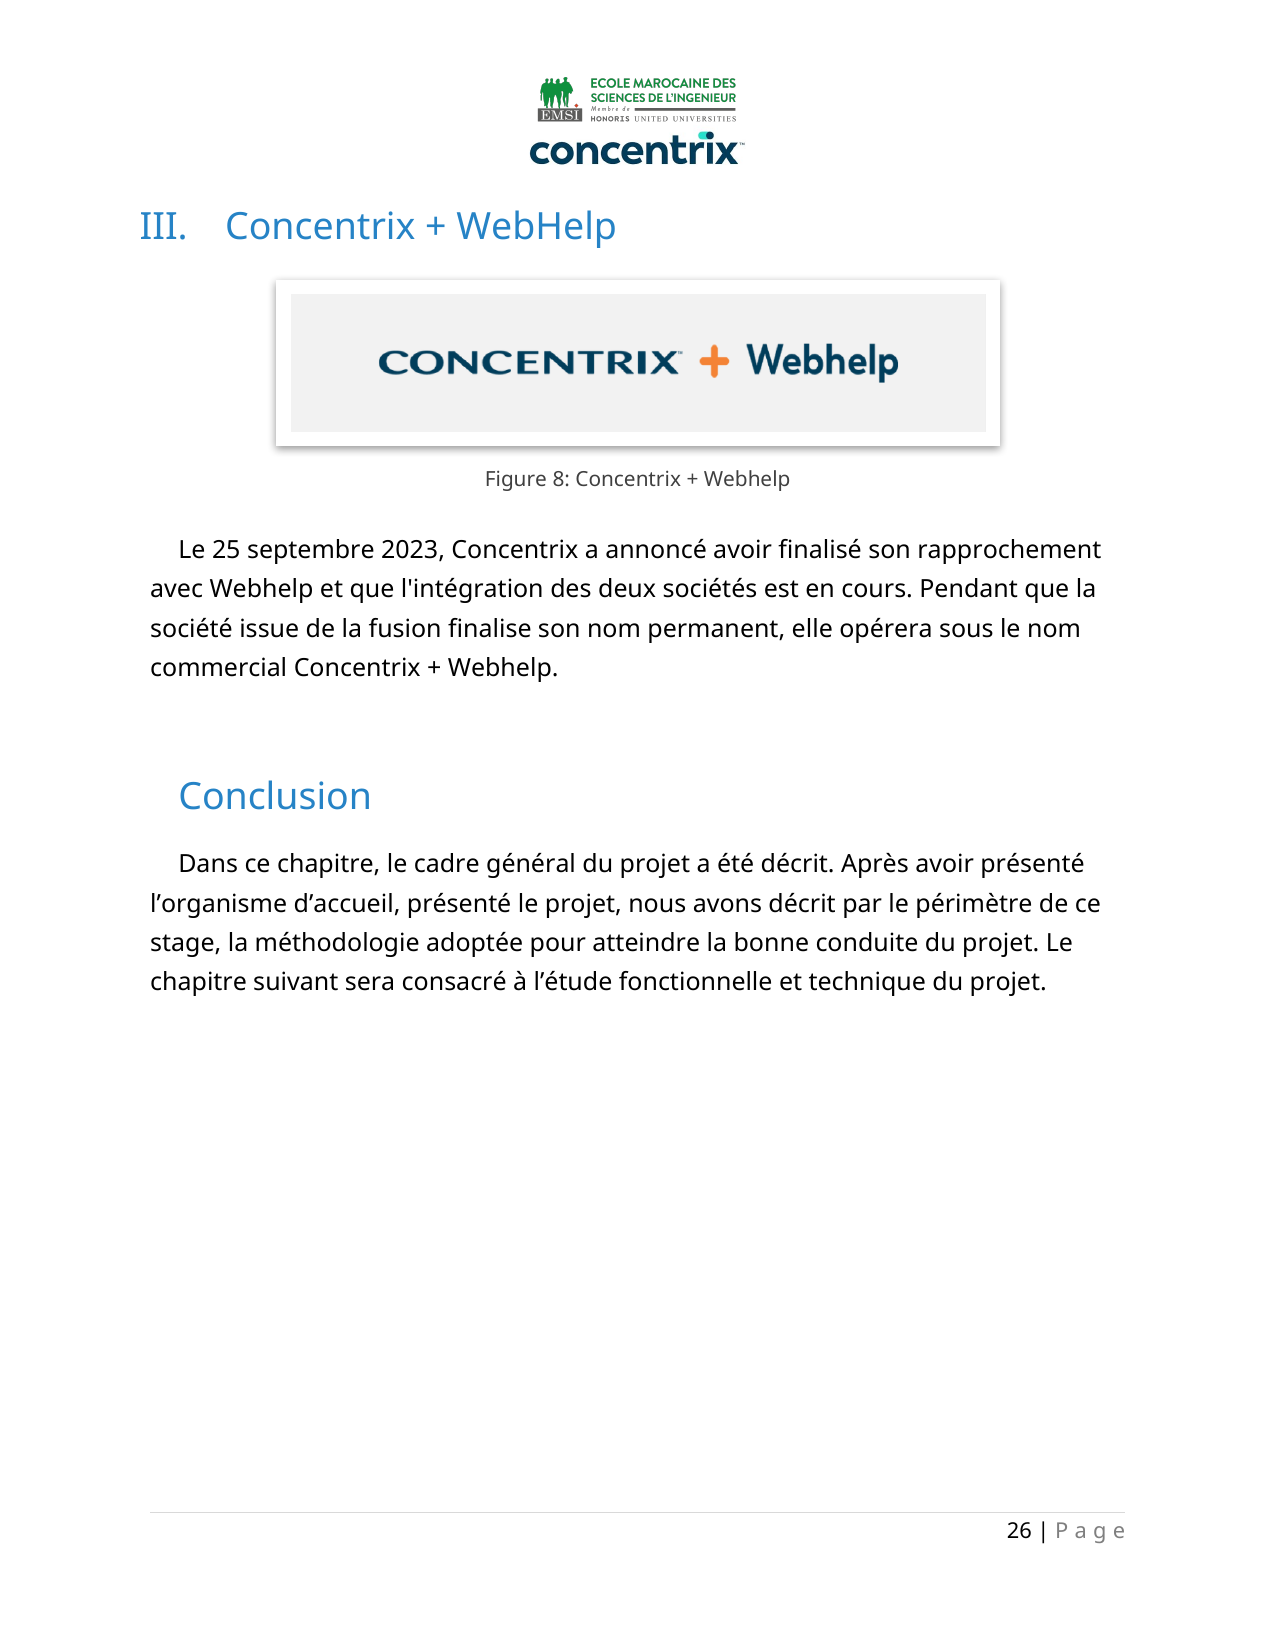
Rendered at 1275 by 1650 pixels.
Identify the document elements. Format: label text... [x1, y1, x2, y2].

subtitle Concentrix + WebHelp [187, 199, 1125, 250]
text Le 25 septembre 2023, Concentrix a annoncé avoir finalisé son rapprochement avec Webhelp et que l'intégration des deux sociétés est en cours. Pendant que la société issue de la fusion finalise son nom permanent, elle opérera sous le nom commercial Concentrix + Webhelp. [150, 532, 1125, 683]
picture [291, 294, 986, 432]
text Figure 8: Concentrix + Webhelp [150, 464, 1125, 493]
subtitle Conclusion [150, 769, 1125, 821]
text Dans ce chapitre, le cadre général du projet a été décrit. Après avoir présenté l’organisme d’accueil, présenté le projet, nous avons décrit par le périmètre de ce stage, la méthodologie adoptée pour atteindre la bonne conduite du projet. Le chapitre suivant sera consacré à l’étude fonctionnelle et technique du projet. [150, 846, 1125, 998]
picture [528, 75, 747, 170]
